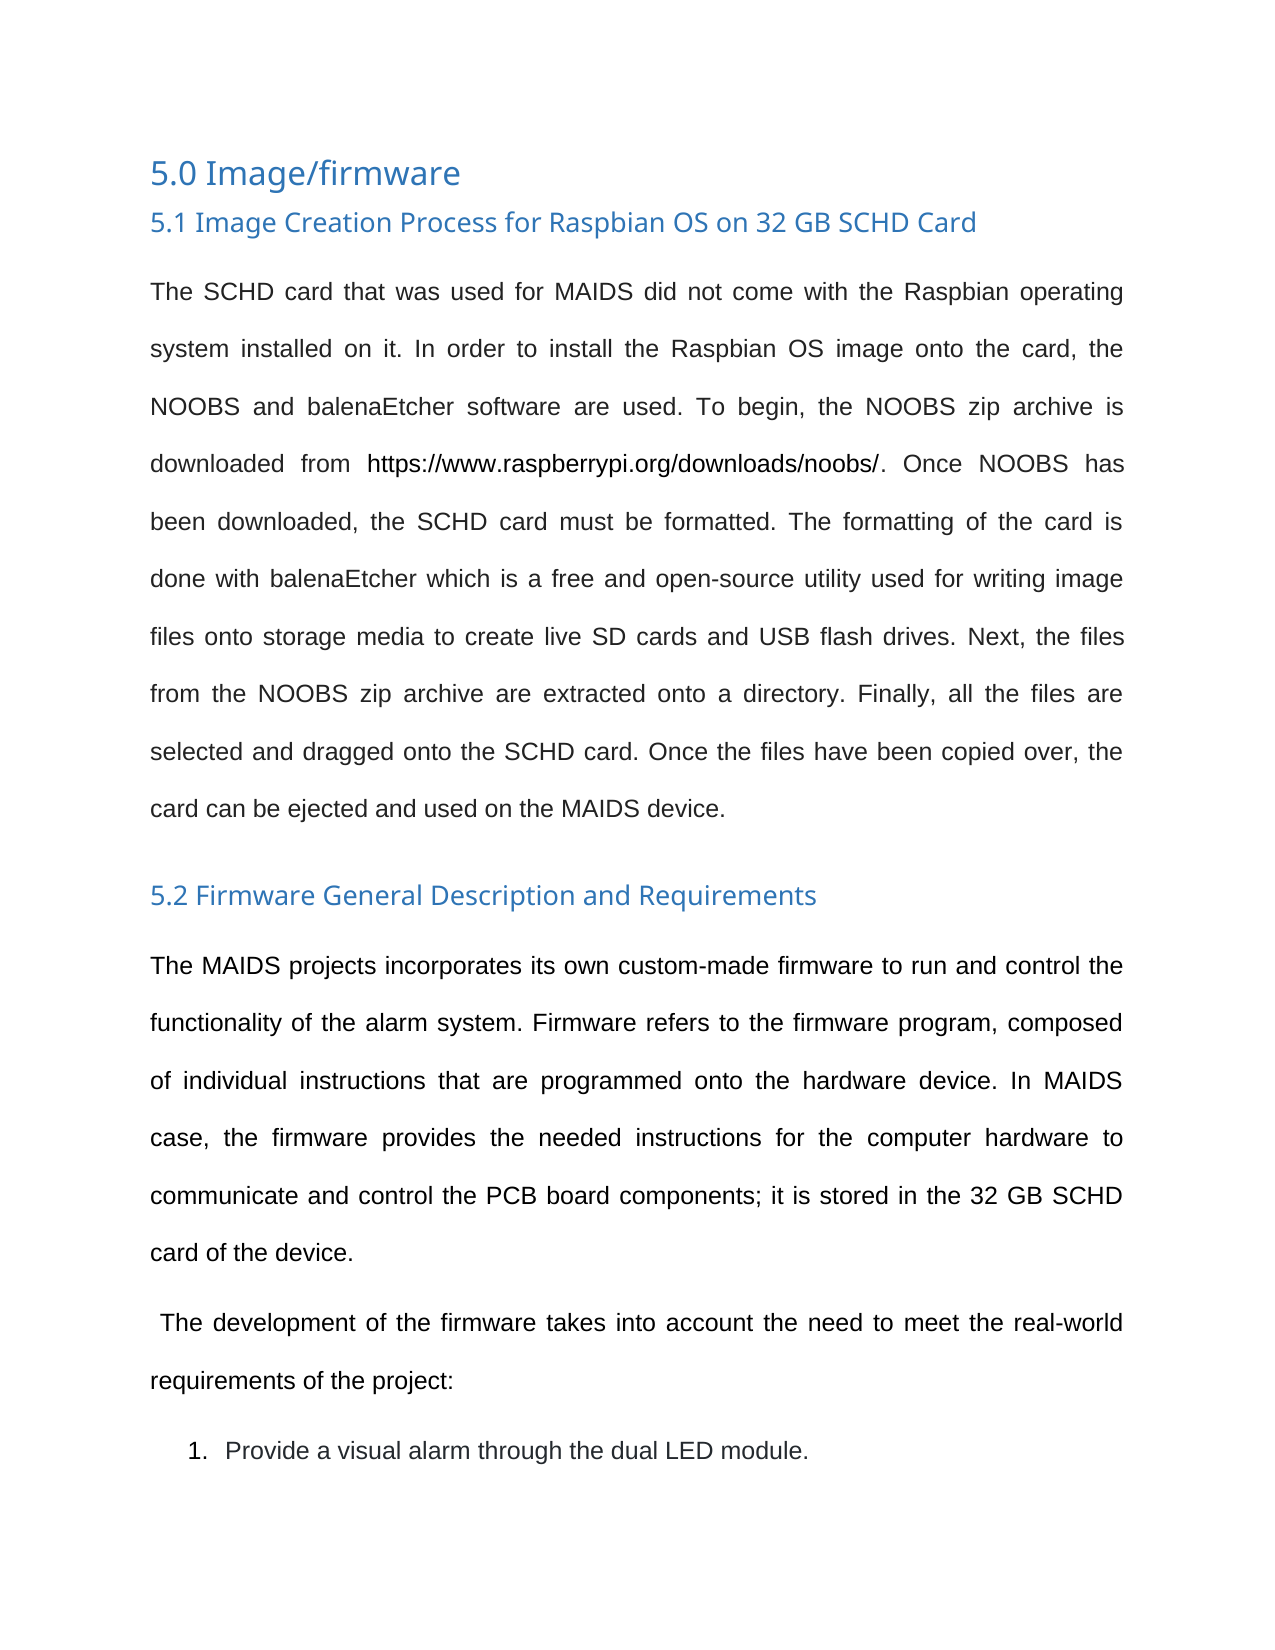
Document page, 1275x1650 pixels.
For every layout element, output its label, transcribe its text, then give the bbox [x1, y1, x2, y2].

subtitle 5.1 Image Creation Process for Raspbian OS on 32 GB SCHD Card [150, 203, 1125, 240]
text The SCHD card that was used for MAIDS did not come with the Raspbian operating system installed on it. In order to install the Raspbian OS image onto the card, the NOOBS and balenaEtcher software are used. To begin, the NOOBS zip archive is downloaded from https://www.raspberrypi.org/downloads/noobs/. Once NOOBS has been downloaded, the SCHD card must be formatted. The formatting of the card is done with balenaEtcher which is a free and open-source utility used for writing image files onto storage media to create live SD cards and USB flash drives. Next, the files from the NOOBS zip archive are extracted onto a directory. Finally, all the files are selected and dragged onto the SCHD card. Once the files have been copied over, the card can be ejected and used on the MAIDS device. [150, 277, 1125, 823]
text The MAIDS projects incorporates its own custom-made firmware to run and control the functionality of the alarm system. Firmware refers to the firmware program, composed of individual instructions that are programmed onto the hardware device. In MAIDS case, the firmware provides the needed instructions for the computer hardware to communicate and control the PCB board components; it is stored in the 32 GB SCHD card of the device. [150, 951, 1125, 1267]
subtitle 5.2 Firmware General Description and Requirements [150, 877, 1125, 914]
subtitle 5.0 Image/firmware [150, 150, 1125, 195]
text The development of the firmware takes into account the need to meet the real-world requirements of the project: [150, 1308, 1125, 1394]
list Provide a visual alarm through the dual LED module. [187, 1436, 1125, 1464]
